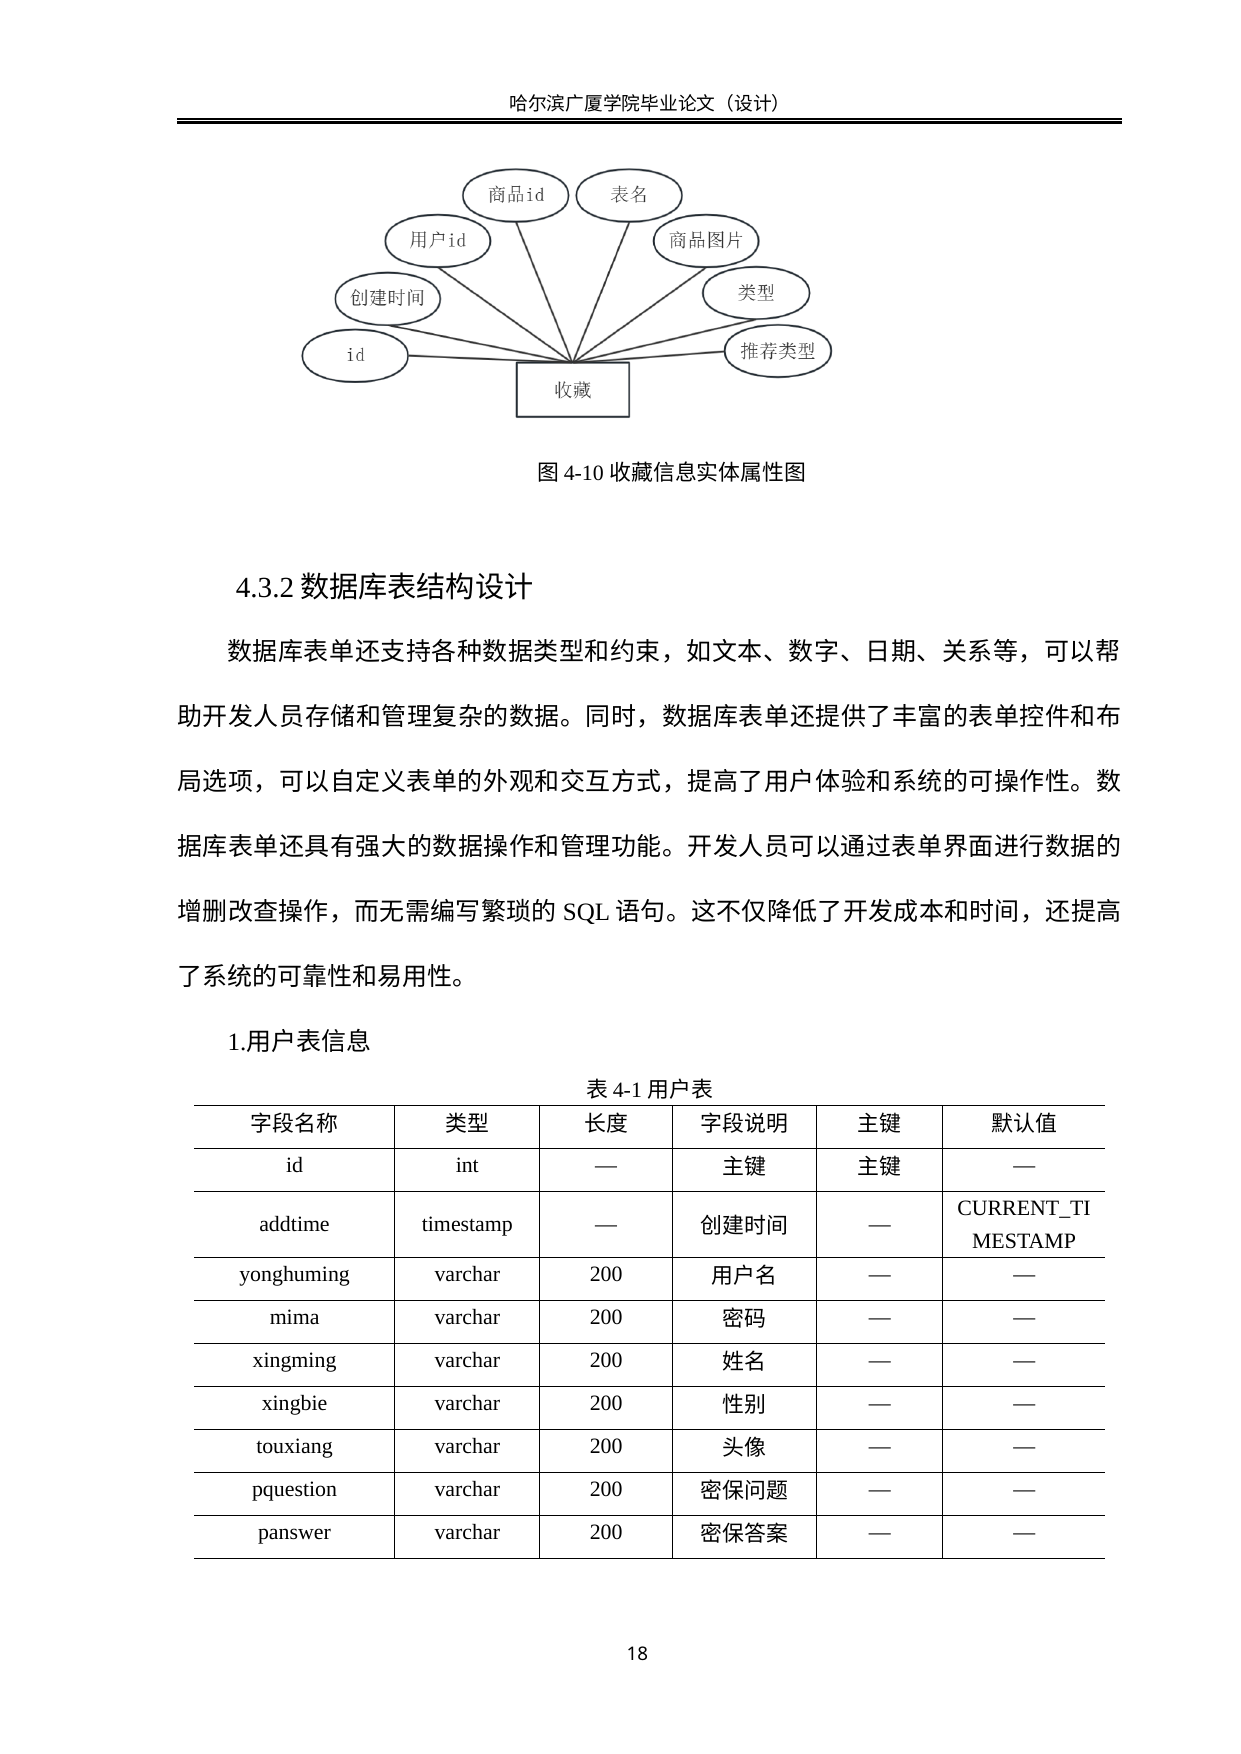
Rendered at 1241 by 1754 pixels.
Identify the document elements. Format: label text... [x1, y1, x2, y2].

table_cell 密保答案 [673, 1516, 816, 1558]
table_cell — [817, 1192, 942, 1257]
table_cell 头像 [673, 1430, 816, 1472]
table_cell 200 [540, 1344, 672, 1386]
table_cell 密保问题 [673, 1473, 816, 1515]
text 4.3.2数据库表结构设计 [177, 552, 1122, 617]
table_cell id [194, 1149, 394, 1191]
table_cell varchar [395, 1258, 539, 1299]
table_cell 主键 [673, 1149, 816, 1191]
table_cell 用户名 [673, 1258, 816, 1299]
table_cell mima [194, 1301, 394, 1343]
picture [285, 162, 840, 429]
table_cell panswer [194, 1516, 394, 1558]
table_cell pquestion [194, 1473, 394, 1515]
table_cell 200 [540, 1258, 672, 1299]
table_cell — [817, 1344, 942, 1386]
table_cell 200 [540, 1301, 672, 1343]
table_cell — [817, 1301, 942, 1343]
table_cell 密码 [673, 1301, 816, 1343]
table_cell 200 [540, 1516, 672, 1558]
table_cell — [817, 1430, 942, 1472]
table_cell 主键 [817, 1149, 942, 1191]
table_header 字段名称 [194, 1106, 394, 1147]
table_cell — [943, 1344, 1105, 1386]
table_cell — [943, 1387, 1105, 1429]
table_cell — [943, 1430, 1105, 1472]
table_cell — [817, 1473, 942, 1515]
table_cell 200 [540, 1387, 672, 1429]
table_cell int [395, 1149, 539, 1191]
table_cell — [943, 1149, 1105, 1191]
table_cell — [943, 1301, 1105, 1343]
table_header 类型 [395, 1106, 539, 1147]
table_cell xingming [194, 1344, 394, 1386]
text 1.用户表信息 [177, 1007, 1122, 1072]
table_cell xingbie [194, 1387, 394, 1429]
table_cell varchar [395, 1301, 539, 1343]
table_cell 创建时间 [673, 1192, 816, 1257]
table_cell addtime [194, 1192, 394, 1257]
table_cell yonghuming [194, 1258, 394, 1299]
table_cell — [943, 1473, 1105, 1515]
table_cell — [540, 1192, 672, 1257]
table_header 主键 [817, 1106, 942, 1147]
text 表4-1 用户表 [177, 1072, 1122, 1104]
table_cell touxiang [194, 1430, 394, 1472]
table_header 字段说明 [673, 1106, 816, 1147]
text 数据库表单还支持各种数据类型和约束，如文本、数字、日期、关系等，可以帮助开发人员存储和管理复杂的数据。同时，数据库表单还提供了丰富的表单控件和布局选项，可以自定义表单的外观和交互方式，提高了用户体验和系统的可操作性。数据库表单还具有强大的数据操作和管理功能。开发人员可以通过表单界面进行数据的增删改查操作，而无需编写繁琐的SQL语句。这不仅降低了开发成本和时间，还提高了系统的可靠性和易用性。 [177, 617, 1122, 1007]
text 图4-10 收藏信息实体属性图 [177, 454, 1122, 487]
table_header 长度 [540, 1106, 672, 1147]
table_cell 200 [540, 1430, 672, 1472]
table_cell timestamp [395, 1192, 539, 1257]
table_cell 姓名 [673, 1344, 816, 1386]
table_cell varchar [395, 1473, 539, 1515]
table_cell 性别 [673, 1387, 816, 1429]
table_header 默认值 [943, 1106, 1105, 1147]
table_cell — [943, 1258, 1105, 1299]
table_cell — [817, 1258, 942, 1299]
table_cell CURRENT_TIMESTAMP [943, 1192, 1105, 1257]
table_cell — [943, 1516, 1105, 1558]
table_cell — [817, 1387, 942, 1429]
table_cell — [817, 1516, 942, 1558]
table_cell varchar [395, 1430, 539, 1472]
table_cell — [540, 1149, 672, 1191]
table_cell varchar [395, 1516, 539, 1558]
table_cell varchar [395, 1344, 539, 1386]
table_cell 200 [540, 1473, 672, 1515]
table_cell varchar [395, 1387, 539, 1429]
